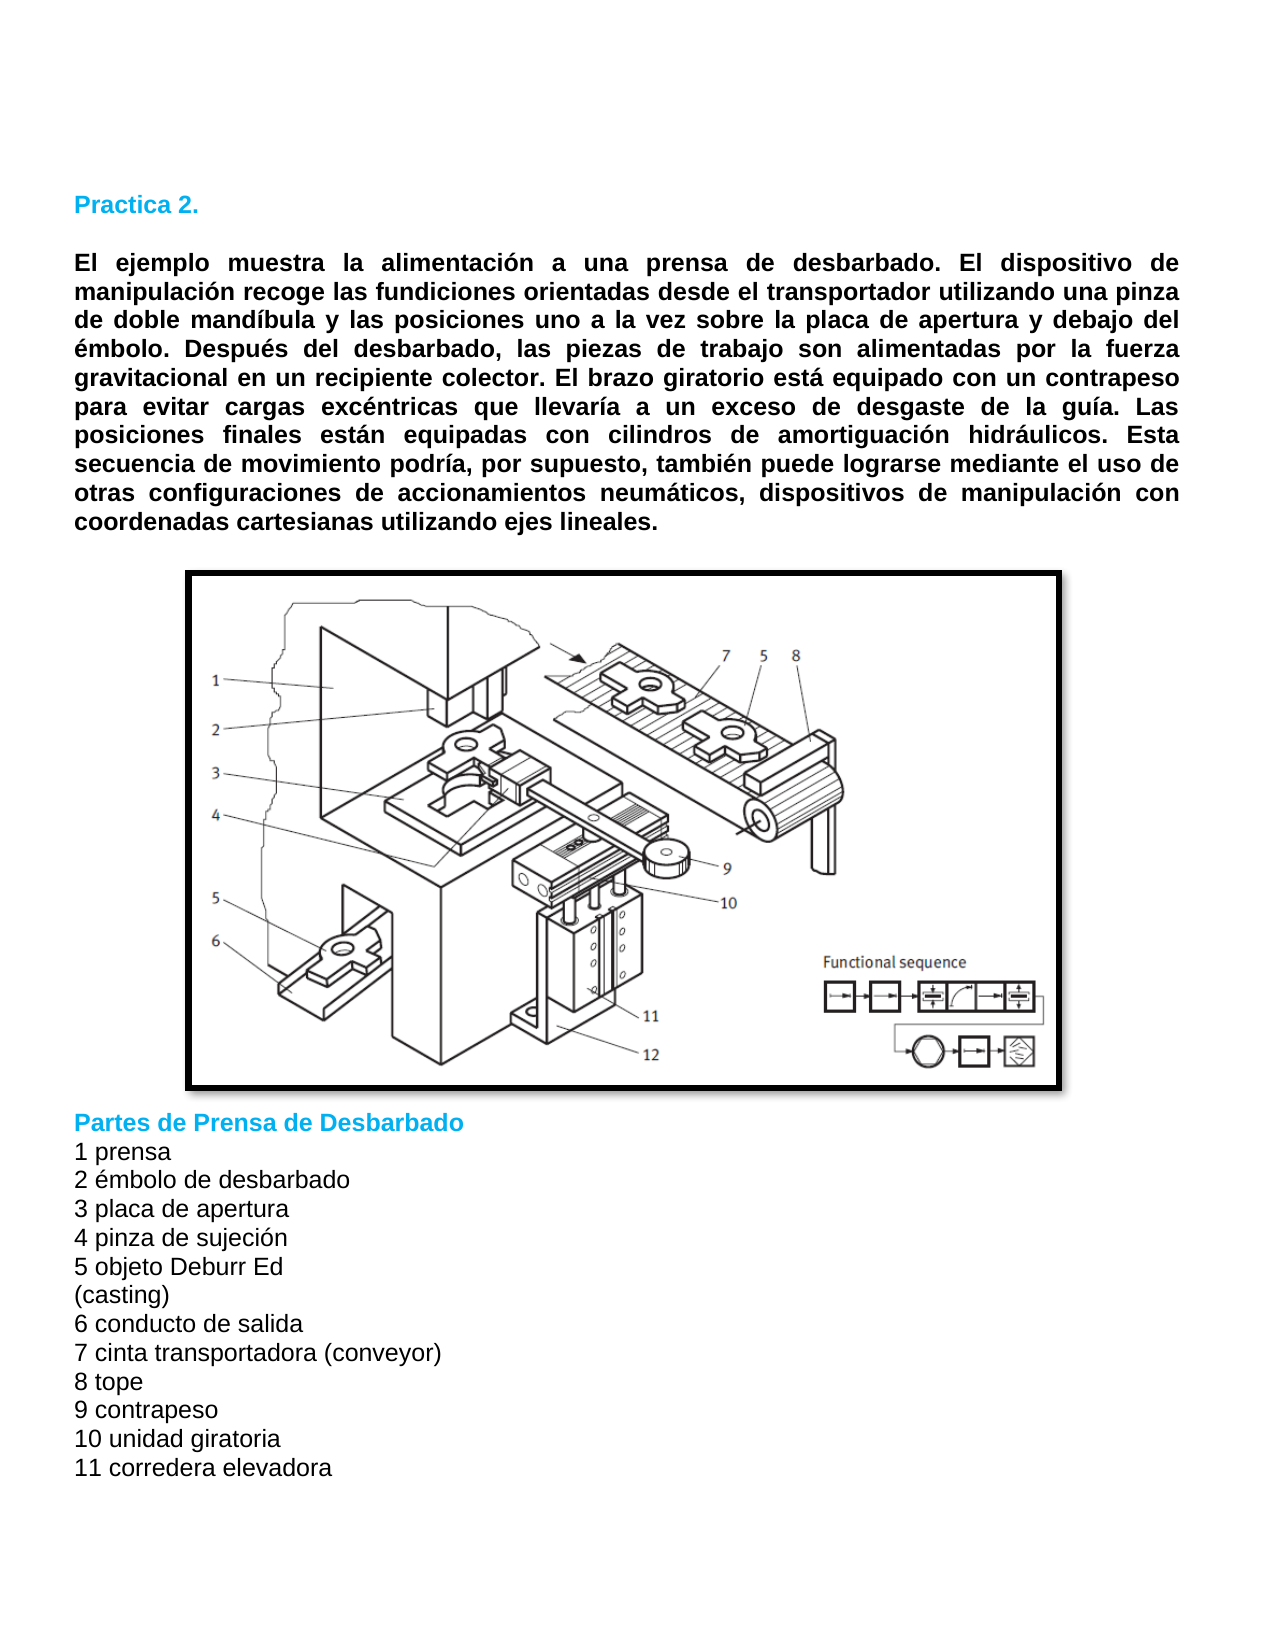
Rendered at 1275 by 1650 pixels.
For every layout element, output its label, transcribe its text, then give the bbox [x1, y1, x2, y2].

text 7 cinta transportadora (conveyor) [74, 1338, 1181, 1367]
text Partes de Prensa de Desbarbado [74, 1108, 1181, 1137]
text 9 contrapeso [74, 1395, 1181, 1424]
text (casting) [74, 1280, 1181, 1309]
text Practica 2. [74, 190, 1181, 219]
text 2 émbolo de desbarbado [74, 1165, 1181, 1194]
text 5 objeto Deburr Ed [74, 1252, 1181, 1280]
text 11 corredera elevadora [74, 1453, 1181, 1482]
text El ejemplo muestra la alimentación a una prensa de desbarbado. El dispositivo de manipulación recoge las fundiciones orientadas desde el transportador utilizando una pinza de doble mandíbula y las posiciones uno a la vez sobre la placa de apertura y debajo del émbolo. Después del desbarbado, las piezas de trabajo son alimentadas por la fuerza gravitacional en un recipiente colector. El brazo giratorio está equipado con un contrapeso para evitar cargas excéntricas que llevaría a un exceso de desgaste de la guía. Las posiciones finales están equipadas con cilindros de amortiguación hidráulicos. Esta secuencia de movimiento podría, por supuesto, también puede lograrse mediante el uso de otras configuraciones de accionamientos neumáticos, dispositivos de manipulación con coordenadas cartesianas utilizando ejes lineales. [74, 248, 1181, 535]
text 8 tope [74, 1367, 1181, 1395]
text 4 pinza de sujeción [74, 1223, 1181, 1252]
text 1 prensa [74, 1137, 1181, 1165]
picture [192, 576, 1056, 1085]
text 3 placa de apertura [74, 1194, 1181, 1223]
text 10 unidad giratoria [74, 1424, 1181, 1453]
text 6 conducto de salida [74, 1309, 1181, 1338]
